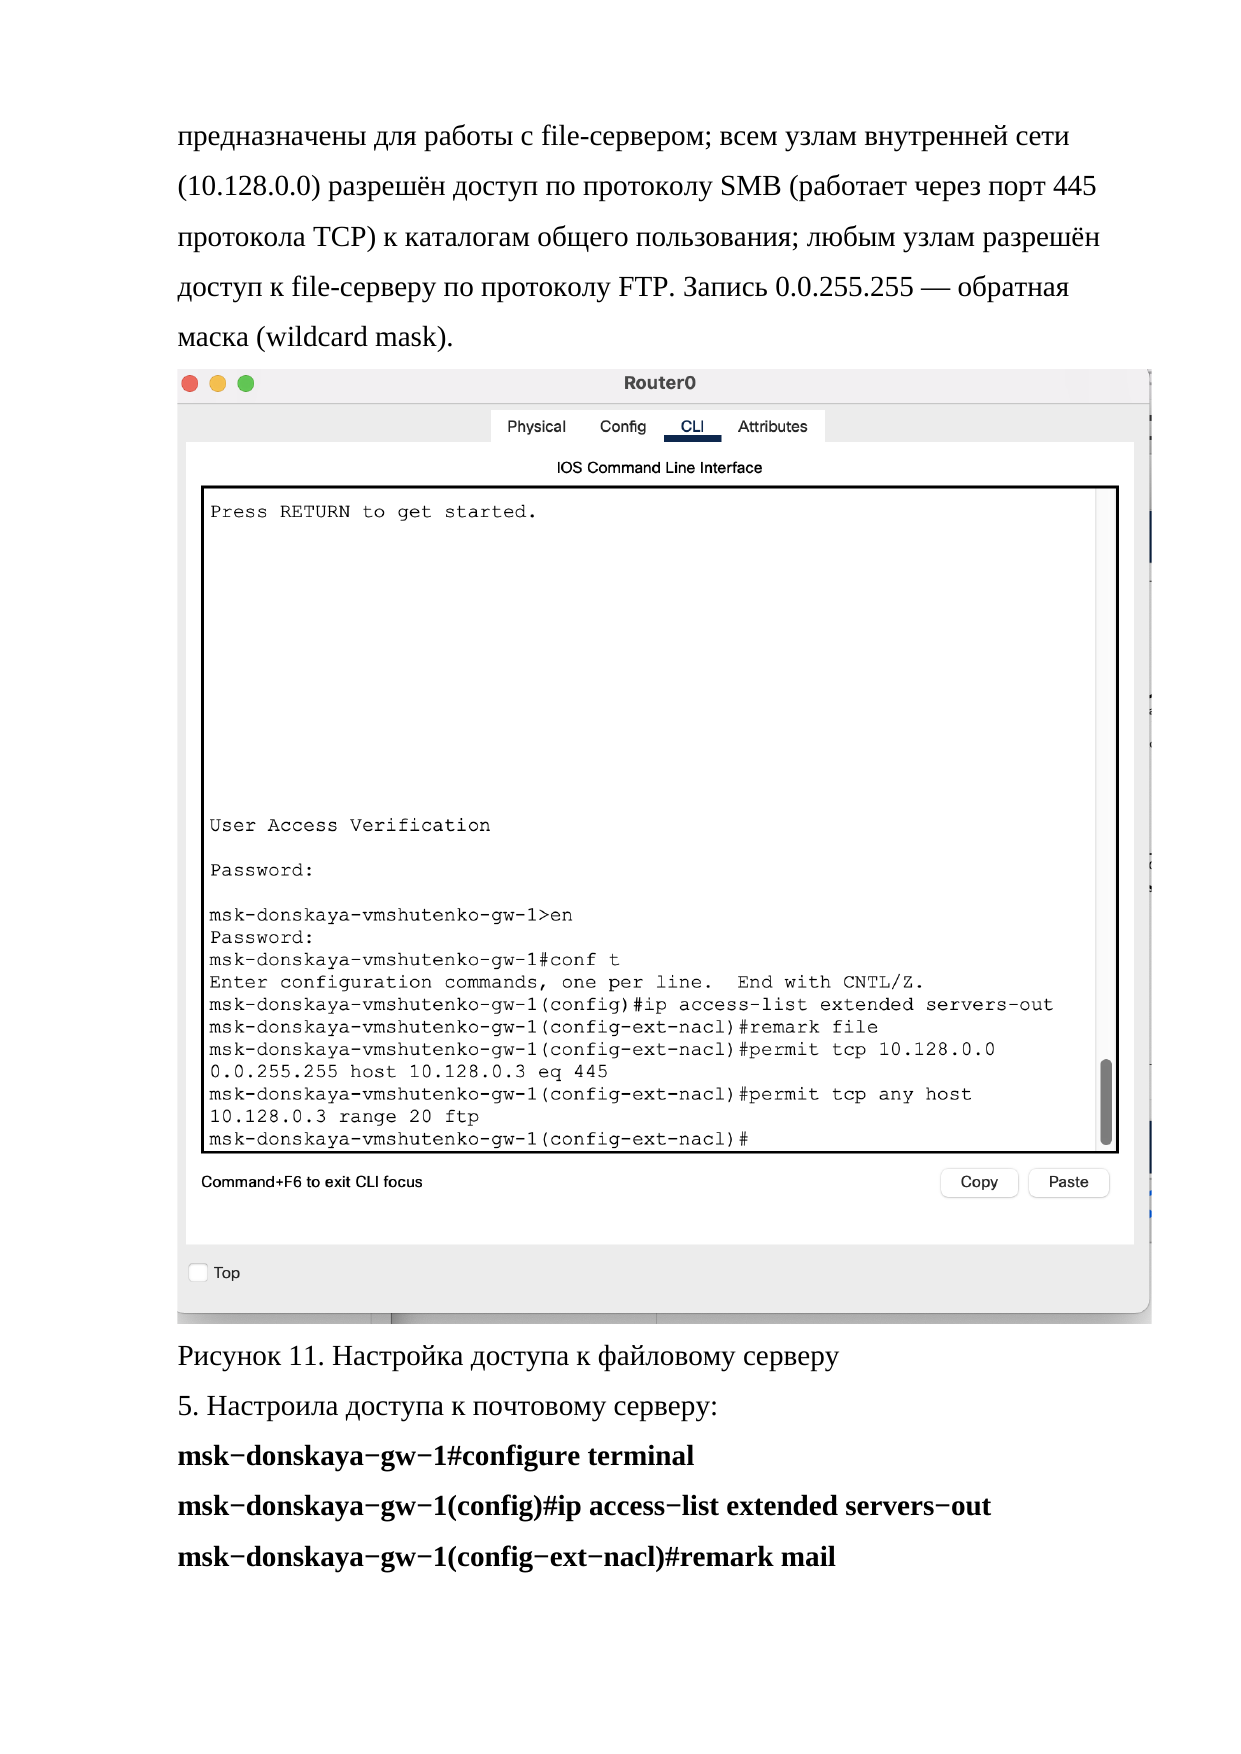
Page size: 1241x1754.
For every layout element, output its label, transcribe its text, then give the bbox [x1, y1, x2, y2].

text протокола TCP) к каталогам общего пользования; любым узлам разрешён [177, 219, 1152, 252]
text msk−donskaya−gw−1#configure terminal [177, 1438, 1152, 1472]
text (10.128.0.0) разрешён доступ по протоколу SMB (работает через порт 445 [177, 168, 1152, 202]
text доступ к file-серверу по протоколу FTP. Запись 0.0.255.255 — обратная [177, 269, 1152, 303]
text msk−donskaya−gw−1(config)#ip access−list extended servers−out [177, 1488, 1152, 1522]
text предназначены для работы с file-сервером; всем узлам внутренней сети [177, 118, 1152, 152]
text 5. Настроила доступа к почтовому серверу: [177, 1388, 1152, 1421]
text msk−donskaya−gw−1(config−ext−nacl)#remark mail [177, 1539, 1152, 1572]
text маска (wildcard mask). [177, 319, 1152, 353]
picture [177, 369, 1152, 1324]
text Рисунок 11. Настройка доступа к файловому серверу [177, 1338, 1152, 1371]
